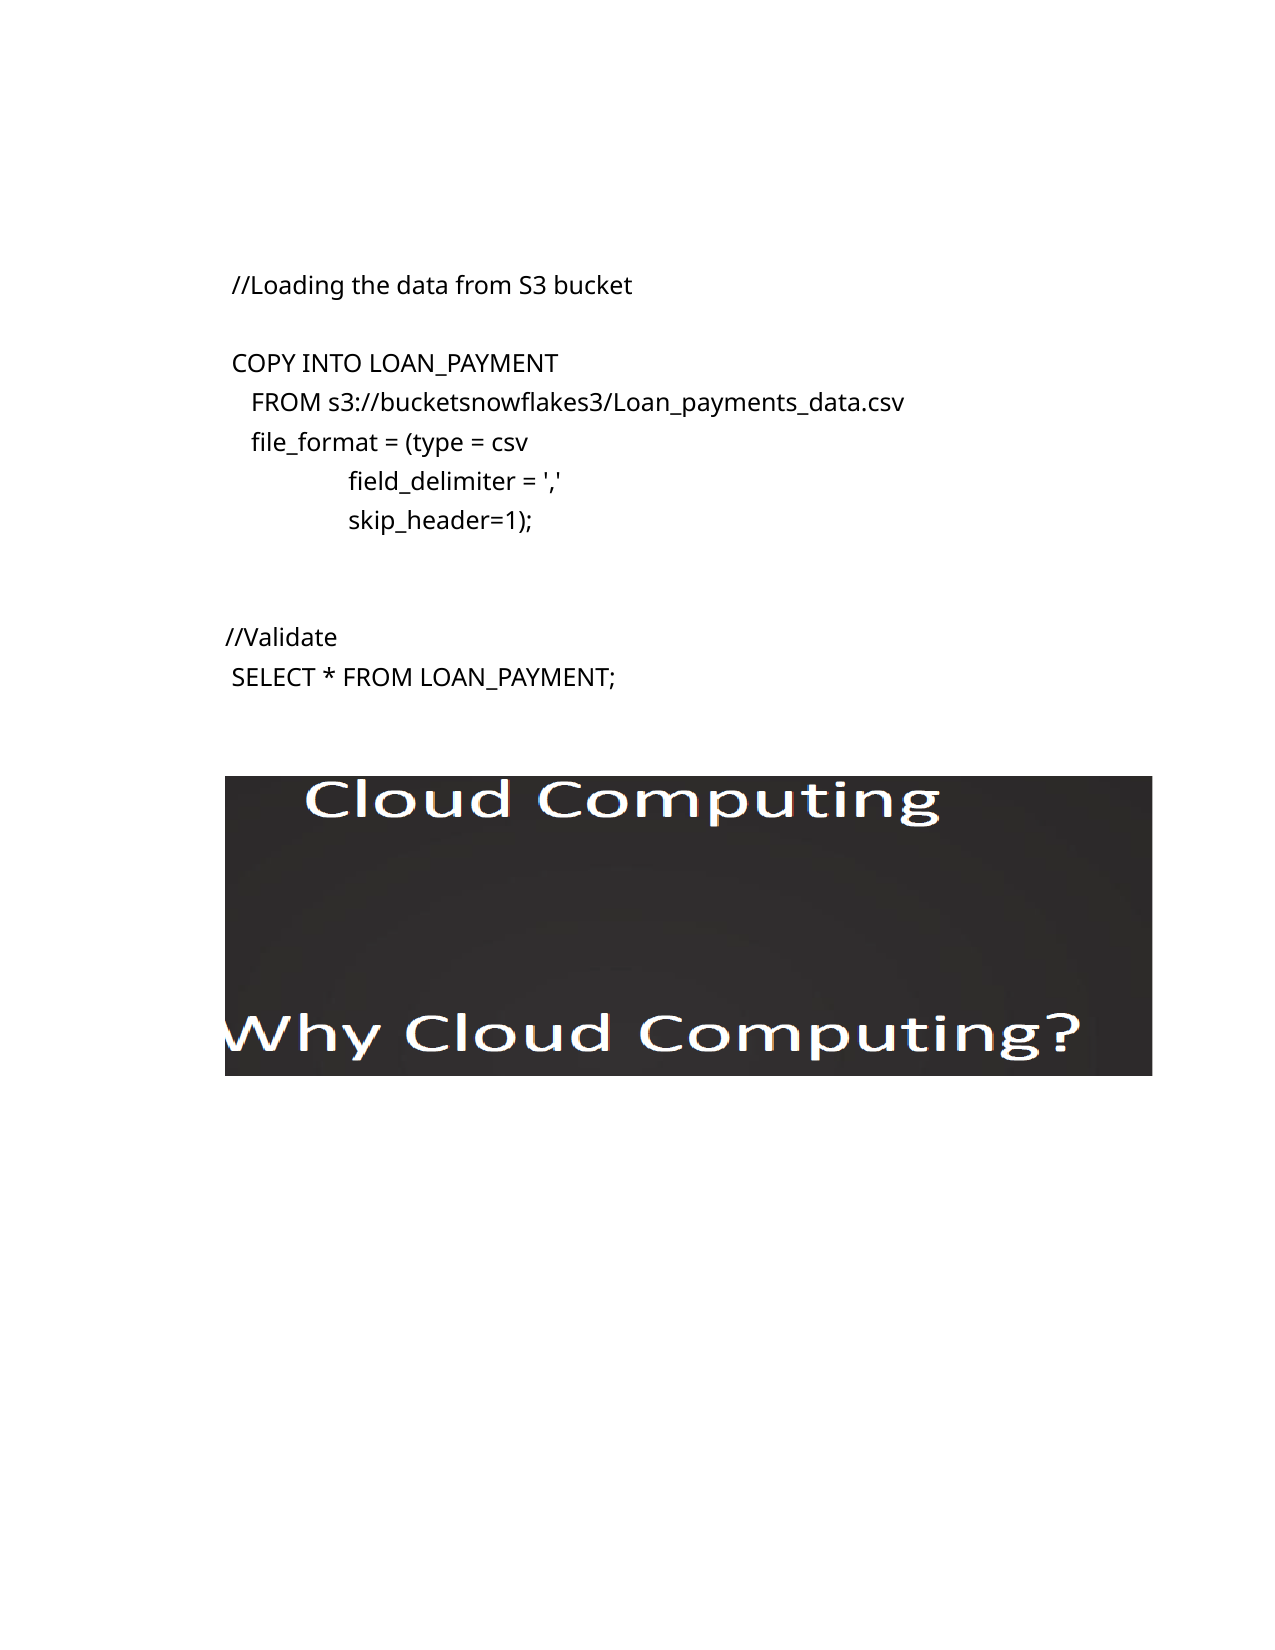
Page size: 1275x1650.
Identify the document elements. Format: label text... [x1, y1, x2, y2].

list file_format = (type = csv [225, 424, 1125, 458]
list COPY INTO LOAN_PAYMENT [225, 346, 1125, 380]
list skip_header=1); [225, 502, 1125, 537]
list field_delimiter = ',' [225, 463, 1125, 497]
list SELECT * FROM LOAN_PAYMENT; [225, 659, 1125, 693]
picture [225, 776, 1153, 1076]
list //Validate [225, 620, 1125, 654]
list //Loading the data from S3 bucket [225, 267, 1125, 302]
list FROM s3://bucketsnowflakes3/Loan_payments_data.csv [225, 385, 1125, 419]
